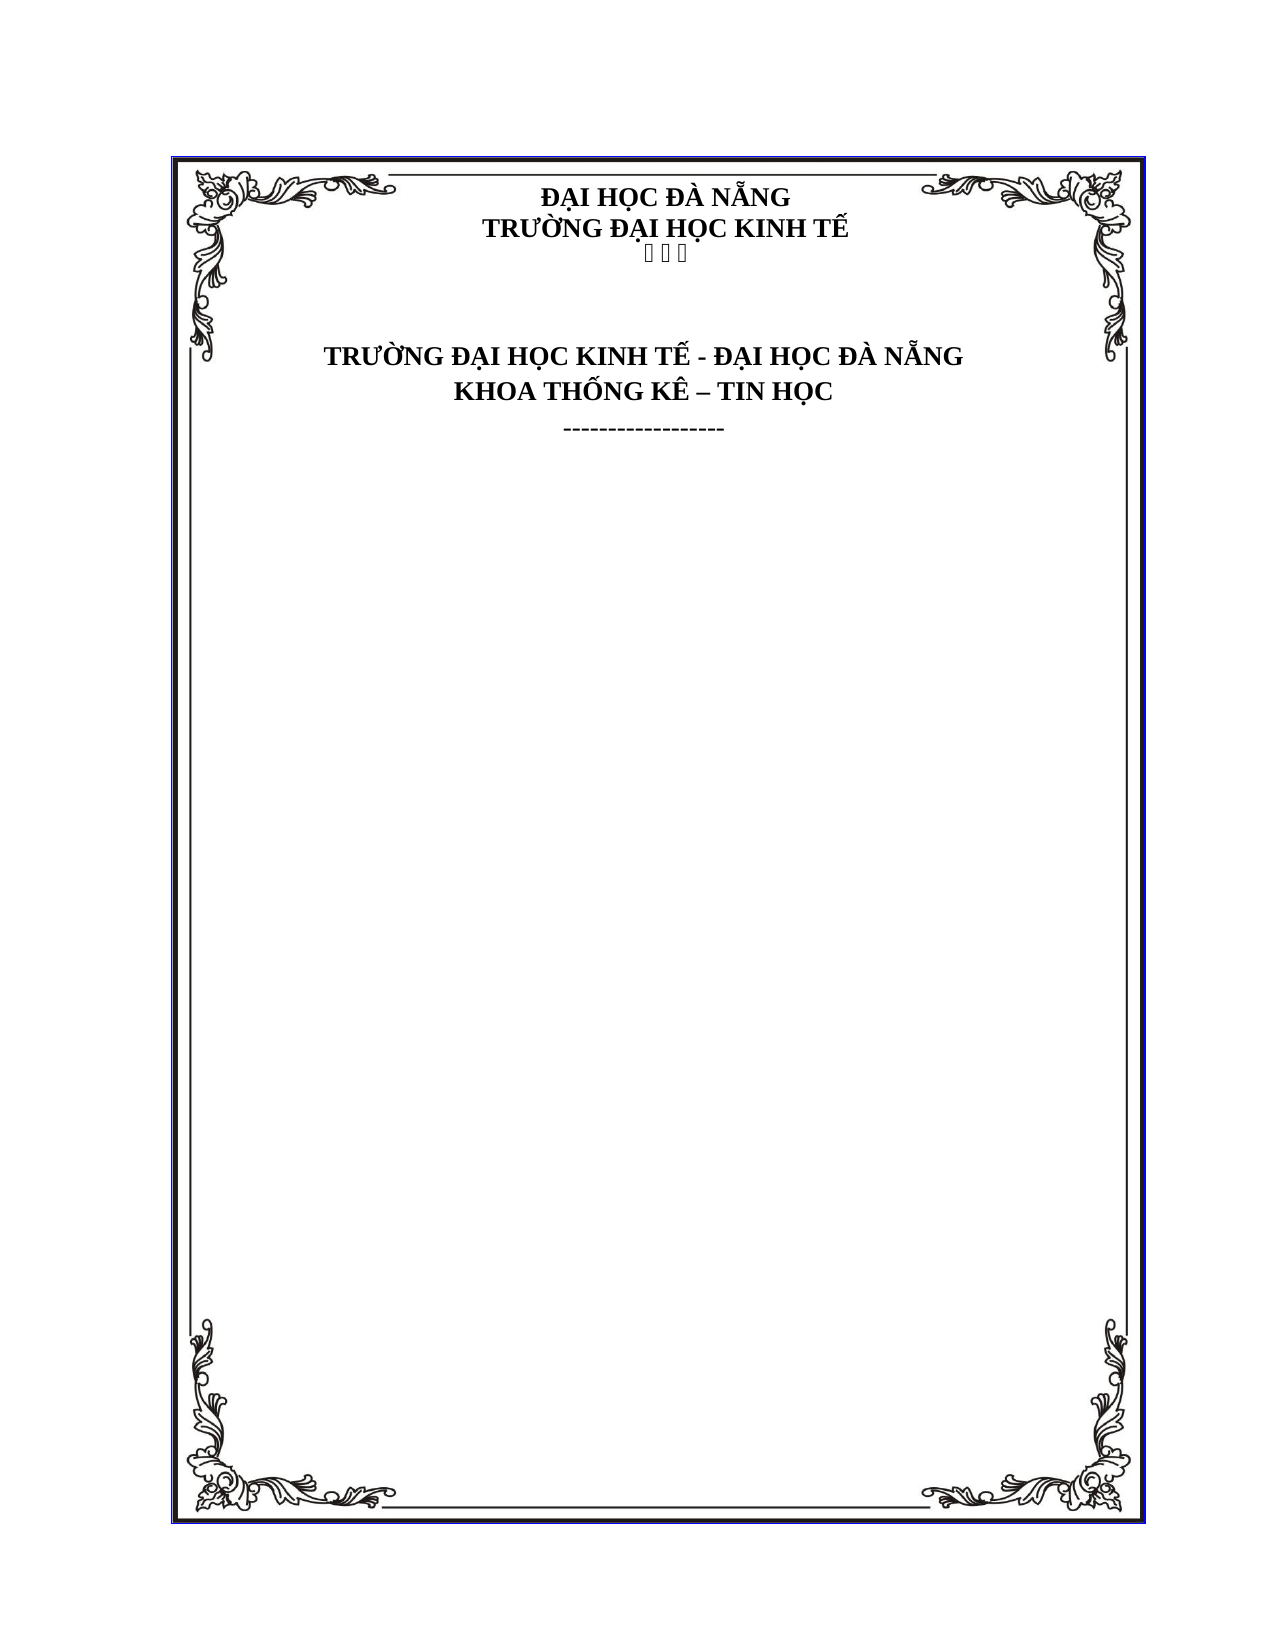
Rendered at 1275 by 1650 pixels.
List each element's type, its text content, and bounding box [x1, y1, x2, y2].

picture [172, 157, 1144, 181]
text ------------------ [162, 411, 1125, 442]
text KHOA THỐNG KÊ – TIN HỌC [162, 375, 1125, 406]
picture [172, 243, 1144, 1523]
text ĐẠI HỌC ĐÀ NẴNG [162, 181, 1169, 212]
text TRƯỜNG ĐẠI HỌC KINH TẾ [162, 212, 1169, 243]
text TRƯỜNG ĐẠI HỌC KINH TẾ - ĐẠI HỌC ĐÀ NẴNG [162, 339, 1125, 371]
